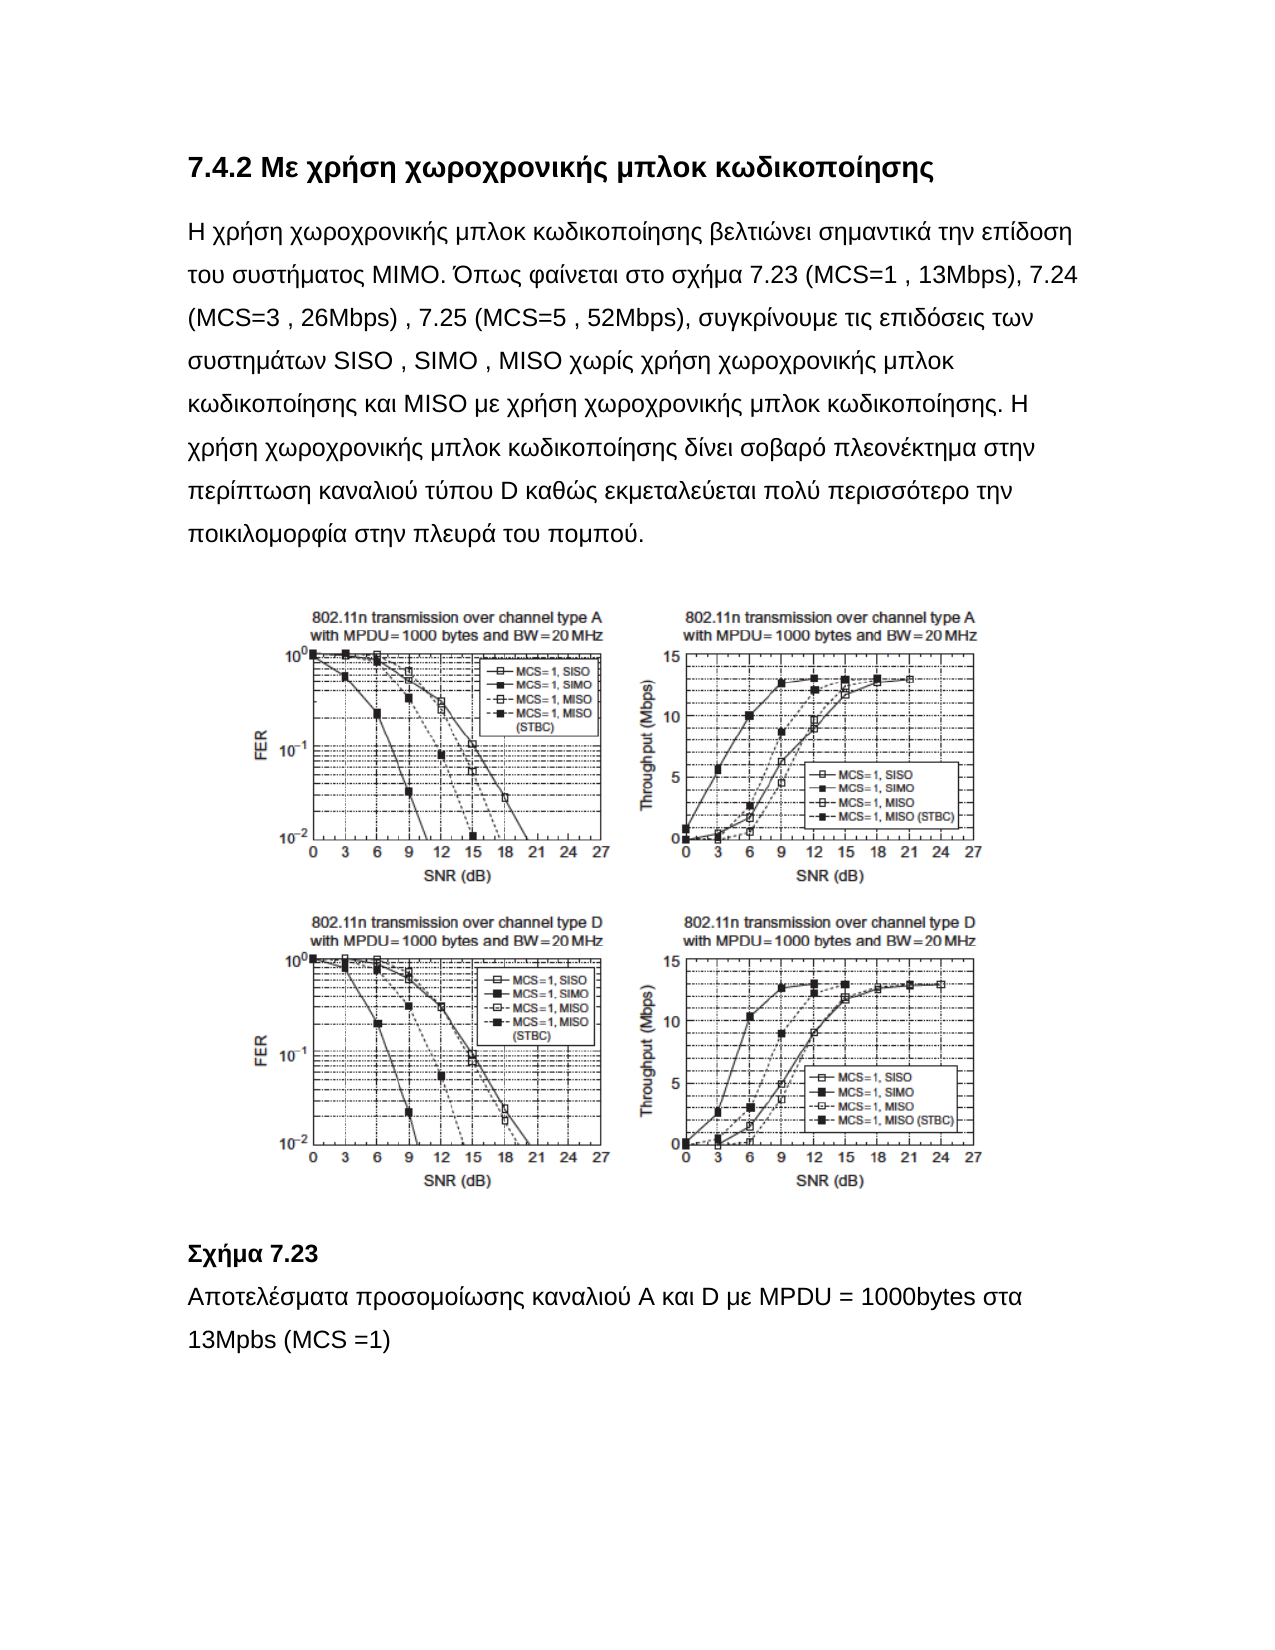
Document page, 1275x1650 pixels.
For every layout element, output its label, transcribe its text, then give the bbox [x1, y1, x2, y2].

text Η χρήση χωροχρονικής μπλοκ κωδικοποίησης βελτιώνει σημαντικά την επίδοση του συστήματος MIMO. Όπως φαίνεται στο σχήμα 7.23 (MCS=1 , 13Mbps), 7.24 (MCS=3 , 26Mbps) , 7.25 (MCS=5 , 52Mbps), συγκρίνουμε τις επιδόσεις των συστημάτων SISO , SIMO , MISO χωρίς χρήση χωροχρονικής μπλοκ κωδικοποίησης και MISO με χρήση χωροχρονικής μπλοκ κωδικοποίησης. Η χρήση χωροχρονικής μπλοκ κωδικοποίησης δίνει σοβαρό πλεονέκτημα στην περίπτωση καναλιού τύπου D καθώς εκμεταλεύεται πολύ περισσότερο την ποικιλομορφία στην πλευρά του πομπού. [187, 217, 1087, 548]
picture [187, 578, 1088, 1208]
text Σχήμα 7.23 Αποτελέσματα προσομοίωσης καναλιού Α και D με MPDU = 1000bytes στα 13Mpbs (MCS =1) [187, 1239, 1087, 1354]
text 7.4.2 Με χρήση χωροχρονικής μπλοκ κωδικοποίησης [187, 150, 1087, 183]
